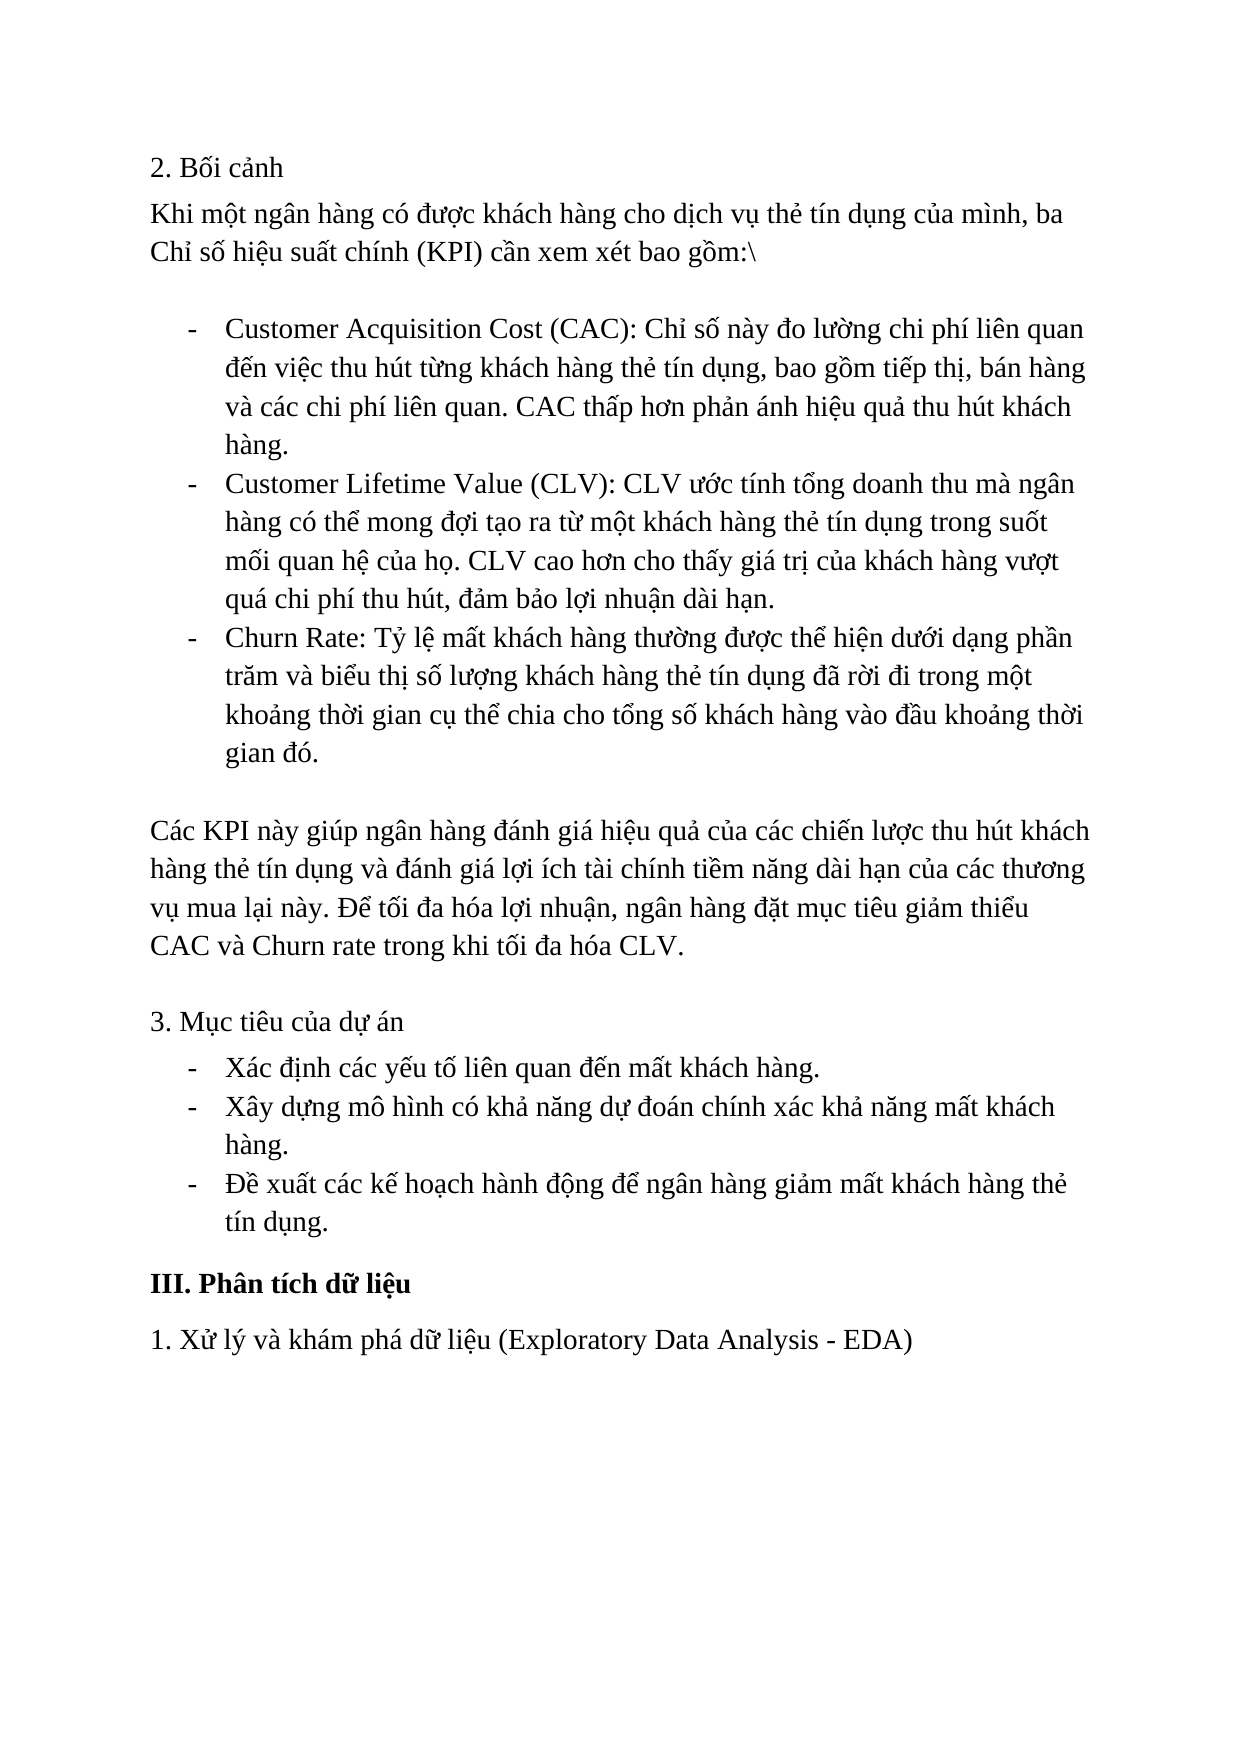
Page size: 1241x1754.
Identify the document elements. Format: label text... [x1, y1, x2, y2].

list Xây dựng mô hình có khả năng dự đoán chính xác khả năng mất khách hàng. [187, 1089, 1090, 1161]
subtitle III. Phân tích dữ liệu [150, 1266, 1090, 1299]
text Các KPI này giúp ngân hàng đánh giá hiệu quả của các chiến lược thu hút khách hàng thẻ tín dụng và đánh giá lợi ích tài chính tiềm năng dài hạn của các thương vụ mua lại này. Để tối đa hóa lợi nhuận, ngân hàng đặt mục tiêu giảm thiểu CAC và Churn rate trong khi tối đa hóa CLV. [150, 813, 1090, 962]
list Xác định các yếu tố liên quan đến mất khách hàng. [187, 1050, 1090, 1084]
subtitle 3. Mục tiêu của dự án [150, 1004, 1090, 1038]
list Churn Rate: Tỷ lệ mất khách hàng thường được thể hiện dưới dạng phần trăm và biểu thị số lượng khách hàng thẻ tín dụng đã rời đi trong một khoảng thời gian cụ thể chia cho tổng số khách hàng vào đầu khoảng thời gian đó. [187, 620, 1090, 769]
subtitle 2. Bối cảnh [150, 150, 1090, 183]
text Khi một ngân hàng có được khách hàng cho dịch vụ thẻ tín dụng của mình, ba Chỉ số hiệu suất chính (KPI) cần xem xét bao gồm:\ [150, 196, 1090, 268]
list Customer Lifetime Value (CLV): CLV ước tính tổng doanh thu mà ngân hàng có thể mong đợi tạo ra từ một khách hàng thẻ tín dụng trong suốt mối quan hệ của họ. CLV cao hơn cho thấy giá trị của khách hàng vượt quá chi phí thu hút, đảm bảo lợi nhuận dài hạn. [187, 466, 1090, 615]
list Customer Acquisition Cost (CAC): Chỉ số này đo lường chi phí liên quan đến việc thu hút từng khách hàng thẻ tín dụng, bao gồm tiếp thị, bán hàng và các chi phí liên quan. CAC thấp hơn phản ánh hiệu quả thu hút khách hàng. [187, 312, 1090, 461]
list Đề xuất các kế hoạch hành động để ngân hàng giảm mất khách hàng thẻ tín dụng. [187, 1166, 1090, 1238]
subtitle 1. Xử lý và khám phá dữ liệu (Exploratory Data Analysis - EDA) [150, 1322, 1090, 1356]
